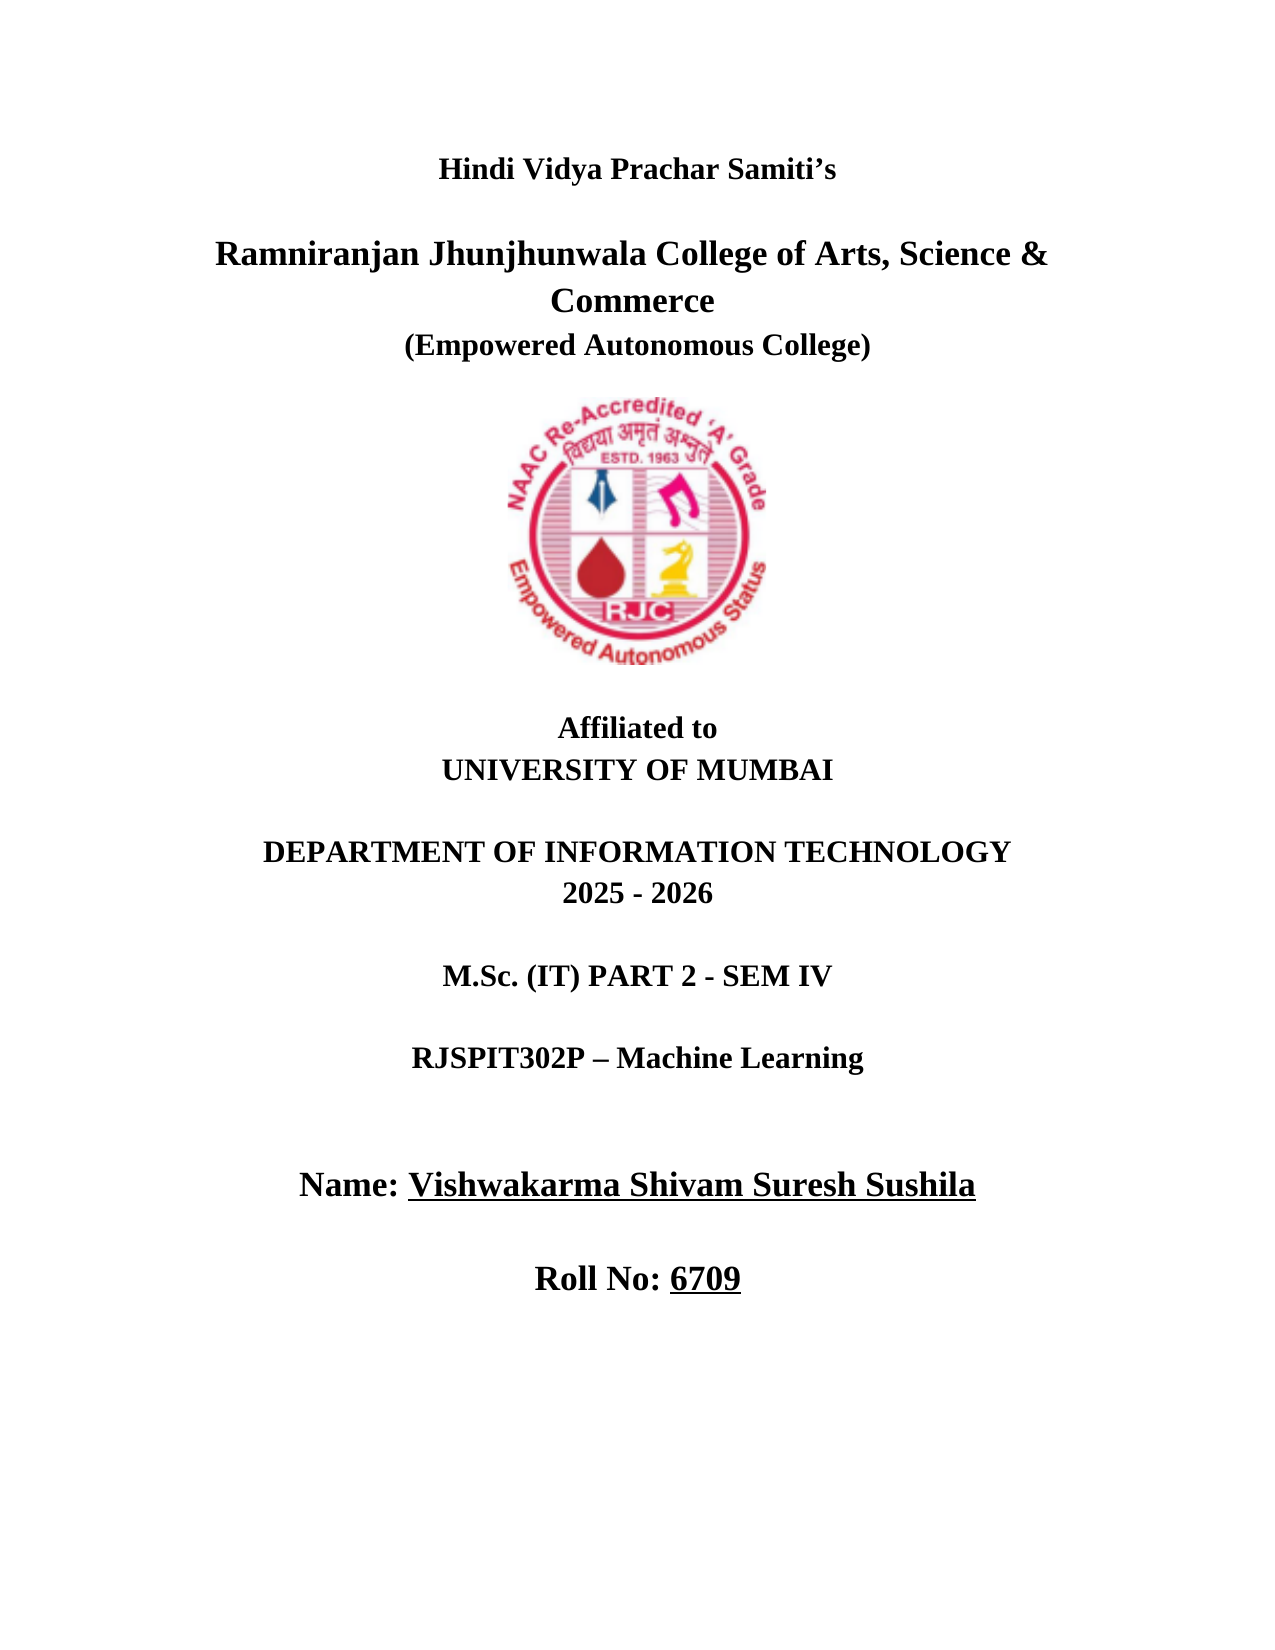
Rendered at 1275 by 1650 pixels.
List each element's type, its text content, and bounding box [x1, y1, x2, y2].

text Roll No: 6709 [150, 1257, 1125, 1298]
text (Empowered Autonomous College) [150, 326, 1125, 362]
text 2025 - 2026 [150, 874, 1125, 910]
text Ramniranjan Jhunjhunwala College of Arts, Science & Commerce [150, 232, 1114, 320]
text M.Sc. (IT) PART 2 - SEM IV [150, 957, 1125, 993]
picture [507, 397, 767, 665]
text Name: Vishwakarma Shivam Suresh Sushila [150, 1163, 1125, 1204]
text Hindi Vidya Prachar Samiti’s [150, 150, 1125, 186]
text Affiliated to [150, 709, 1125, 745]
text RJSPIT302P – Machine Learning [150, 1039, 1125, 1075]
text UNIVERSITY OF MUMBAI [150, 751, 1125, 787]
text DEPARTMENT OF INFORMATION TECHNOLOGY [150, 833, 1125, 869]
